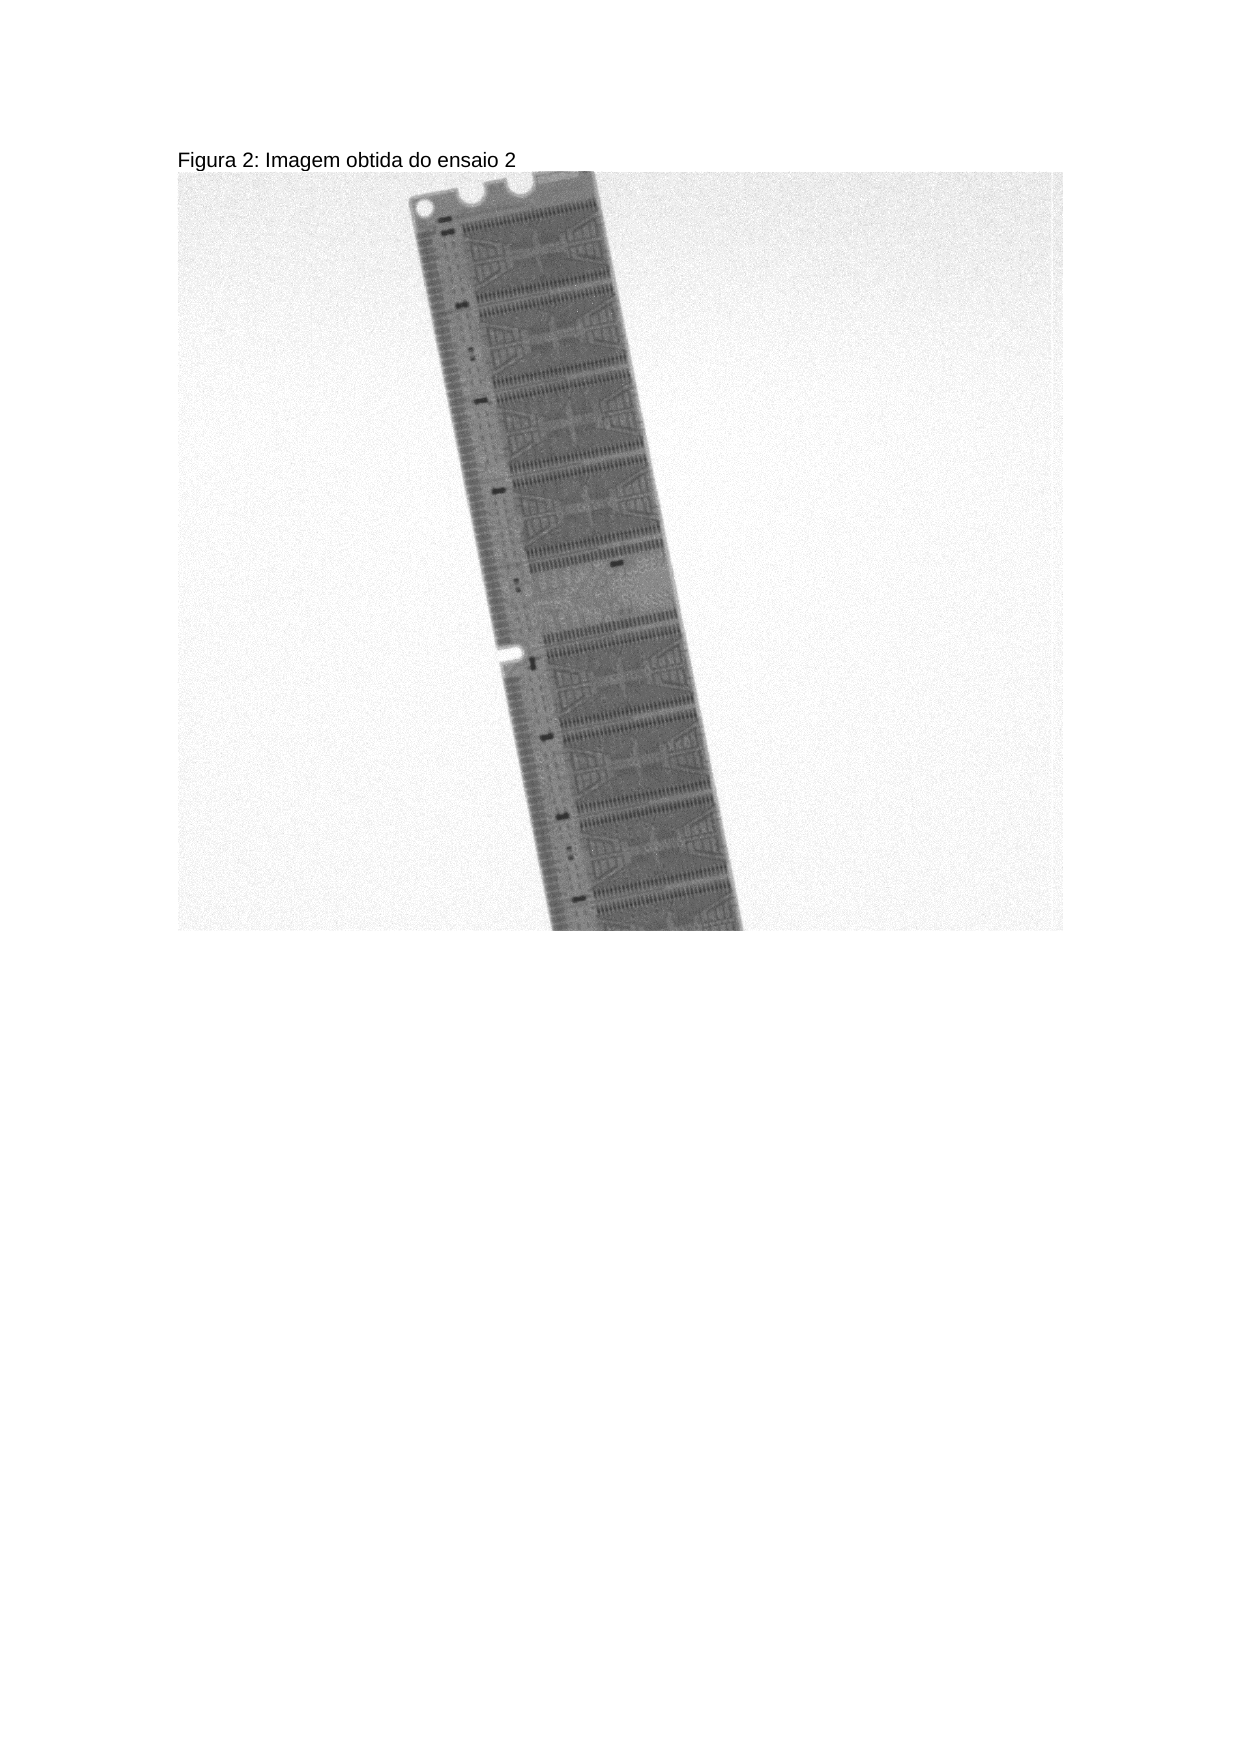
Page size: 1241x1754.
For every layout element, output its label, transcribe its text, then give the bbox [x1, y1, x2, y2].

picture [177, 171, 1063, 931]
text Figura 2: Imagem obtida do ensaio 2 [177, 148, 1063, 171]
